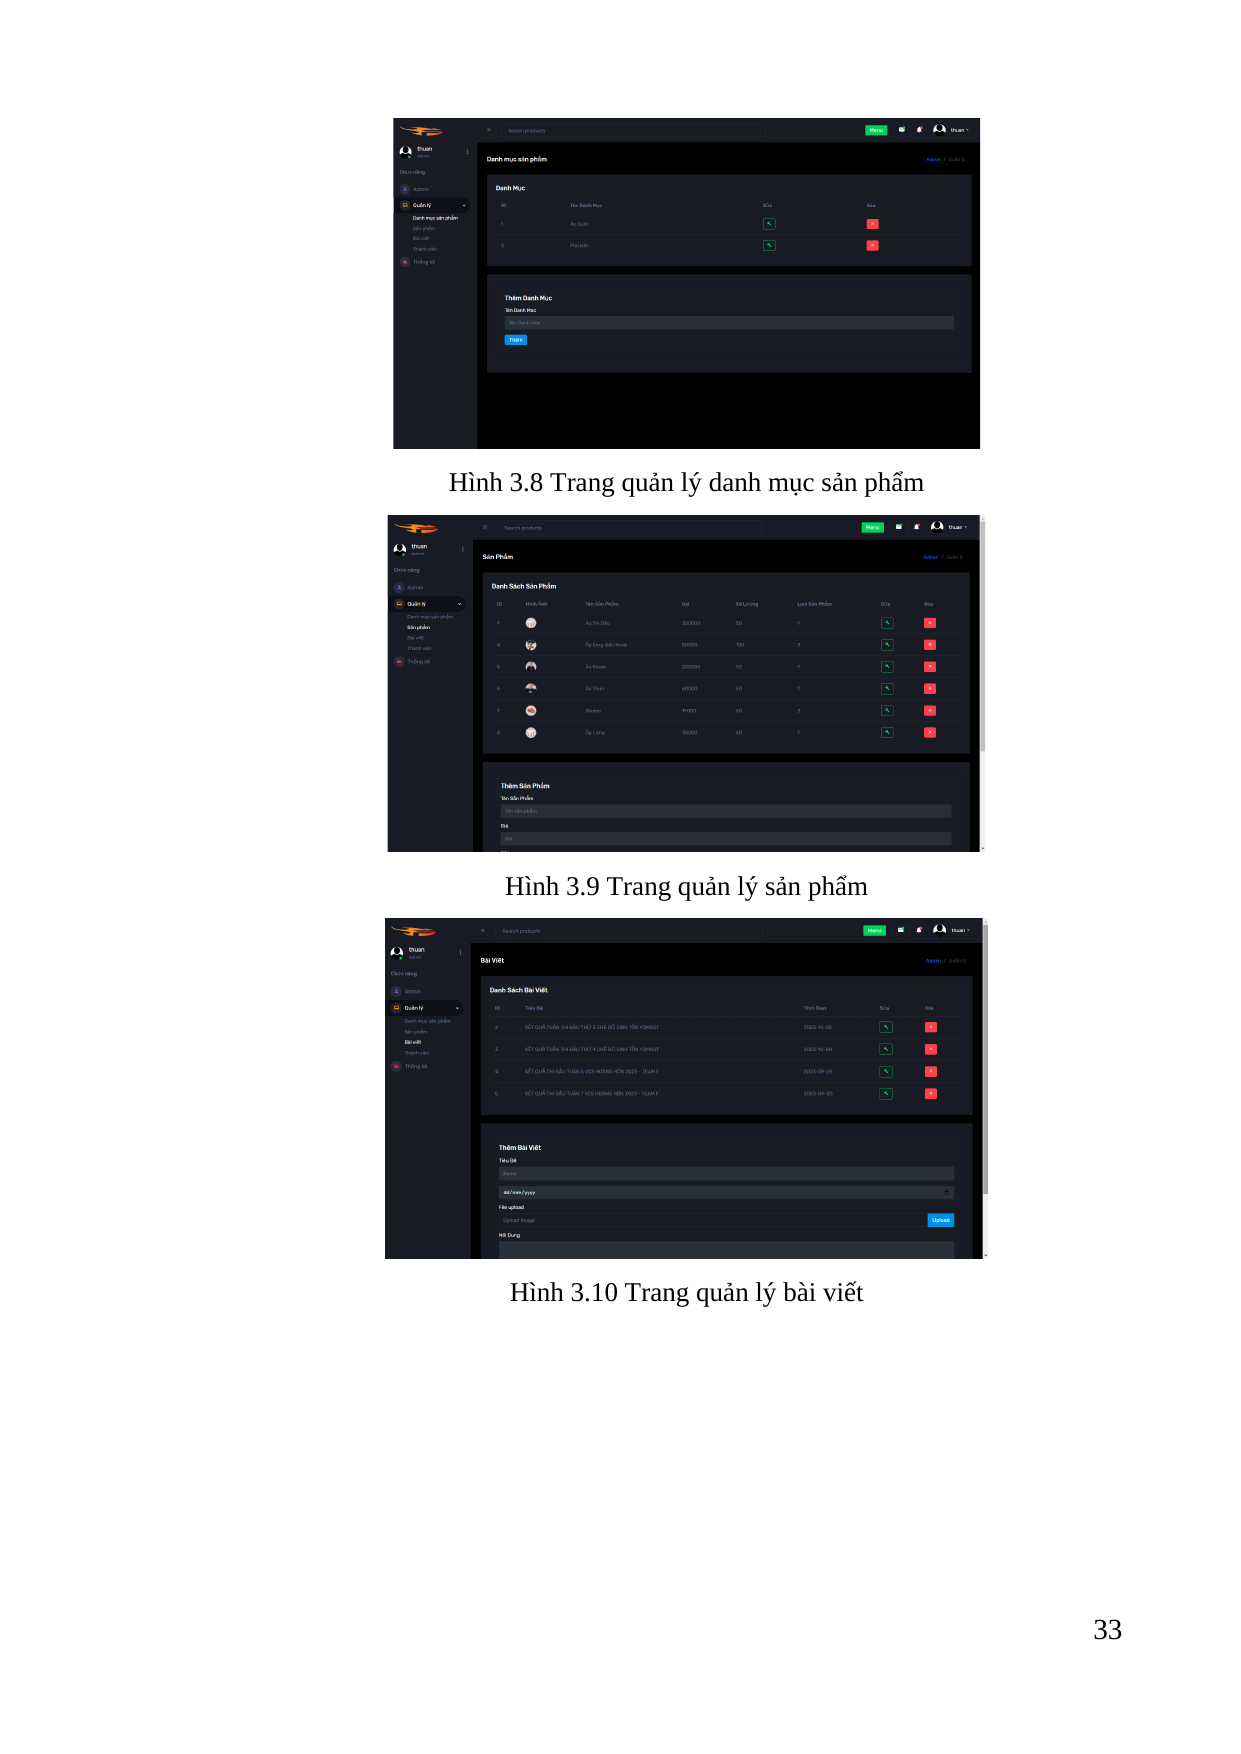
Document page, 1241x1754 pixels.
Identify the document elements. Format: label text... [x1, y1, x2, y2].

text Hình 3.9 Trang quản lý sản phẩm [177, 870, 1122, 901]
text Hình 3.8 Trang quản lý danh mục sản phẩm [177, 467, 1122, 498]
text Hình 3.10 Trang quản lý bài viết [177, 1276, 1122, 1308]
picture [385, 918, 989, 1259]
picture [387, 515, 986, 852]
picture [393, 118, 981, 449]
